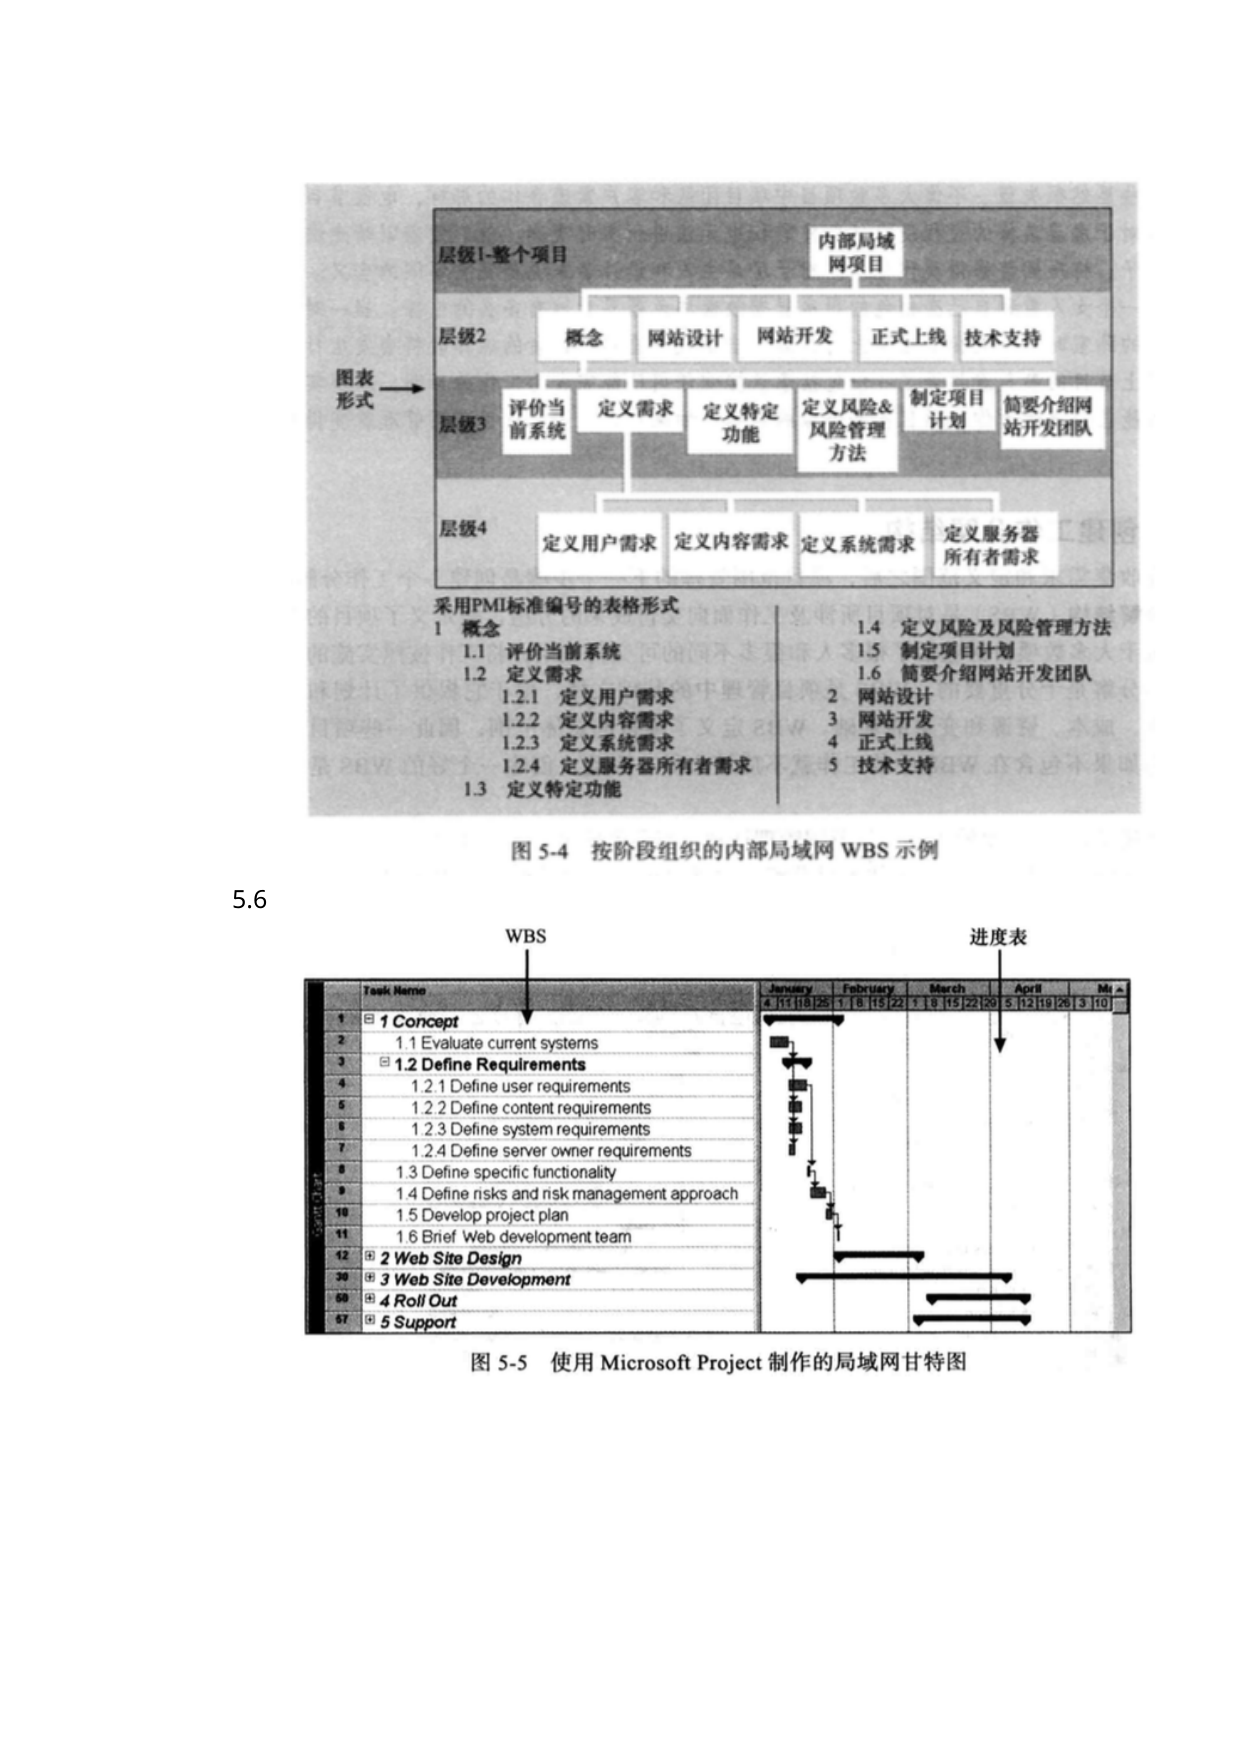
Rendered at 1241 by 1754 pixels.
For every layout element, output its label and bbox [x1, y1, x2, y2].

picture [290, 921, 1156, 1384]
picture [290, 172, 1156, 876]
